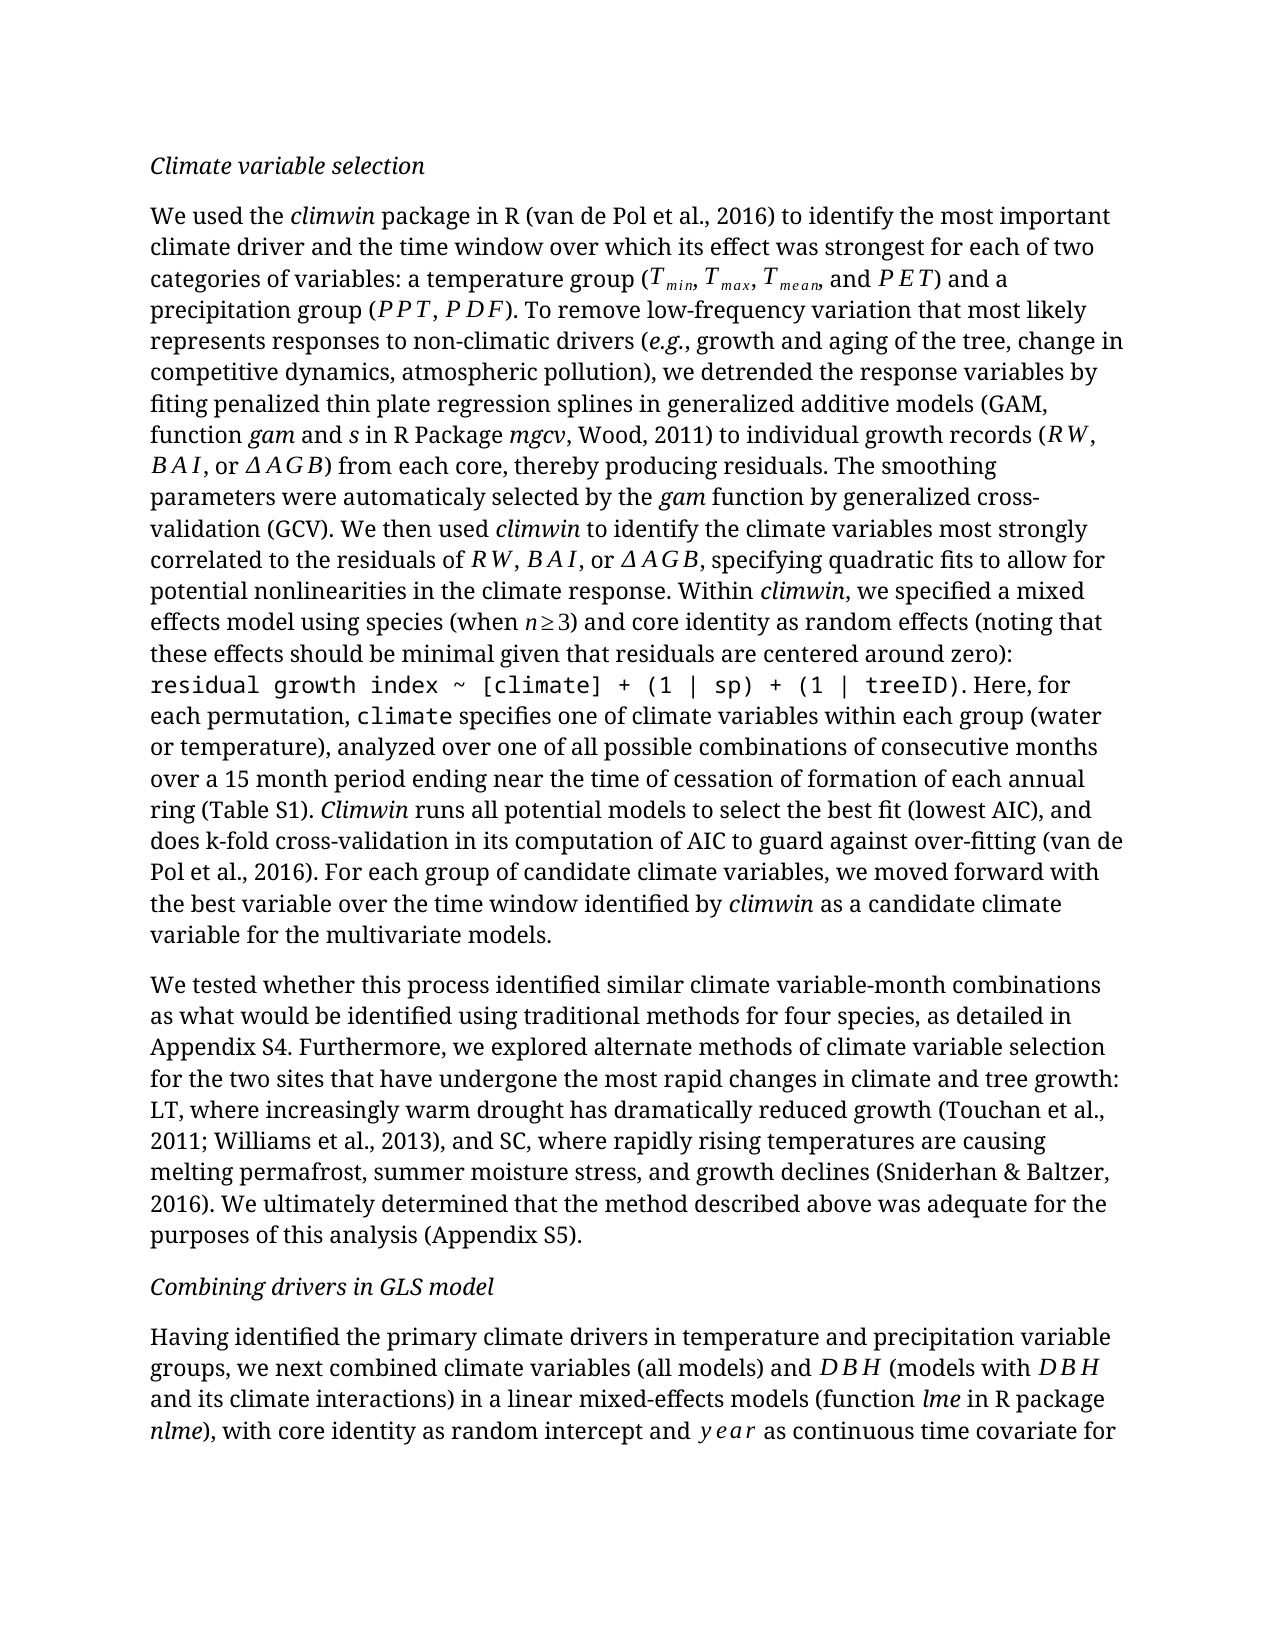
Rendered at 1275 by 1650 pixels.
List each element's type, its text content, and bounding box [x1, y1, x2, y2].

subtitle Climate variable selection [150, 150, 1125, 181]
text We tested whether this process identified similar climate variable-month combinations as what would be identified using traditional methods for four species, as detailed in Appendix S4. Furthermore, we explored alternate methods of climate variable selection for the two sites that have undergone the most rapid changes in climate and tree growth: LT, where increasingly warm drought has dramatically reduced growth (Touchan et al., 2011; Williams et al., 2013), and SC, where rapidly rising temperatures are causing melting permafrost, summer moisture stress, and growth declines (Sniderhan & Baltzer, 2016). We ultimately determined that the method described above was adequate for the purposes of this analysis (Appendix S5). [150, 969, 1125, 1250]
text We used the climwin package in R (van de Pol et al., 2016) to identify the most important climate driver and the time window over which its effect was strongest for each of two categories of variables: a temperature group (, , , and ) and a precipitation group (, ). To remove low-frequency variation that most likely represents responses to non-climatic drivers (e.g., growth and aging of the tree, change in competitive dynamics, atmospheric pollution), we detrended the response variables by fiting penalized thin plate regression splines in generalized additive models (GAM, function gam and s in R Package mgcv, Wood, 2011) to individual growth records (, , or ) from each core, thereby producing residuals. The smoothing parameters were automaticaly selected by the gam function by generalized cross-validation (GCV). We then used climwin to identify the climate variables most strongly correlated to the residuals of , , or , specifying quadratic fits to allow for potential nonlinearities in the climate response. Within climwin, we specified a mixed effects model using species (when ) and core identity as random effects (noting that these effects should be minimal given that residuals are centered around zero): residual growth index ~ [climate] + (1 | sp) + (1 | treeID). Here, for each permutation, climate specifies one of climate variables within each group (water or temperature), analyzed over one of all possible combinations of consecutive months over a 15 month period ending near the time of cessation of formation of each annual ring (Table S1). Climwin runs all potential models to select the best fit (lowest AIC), and does k-fold cross-validation in its computation of AIC to guard against over-fitting (van de Pol et al., 2016). For each group of candidate climate variables, we moved forward with the best variable over the time window identified by climwin as a candidate climate variable for the multivariate models. [150, 200, 1125, 950]
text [150, 1321, 1125, 1446]
subtitle Combining drivers in GLS model [150, 1271, 1125, 1302]
